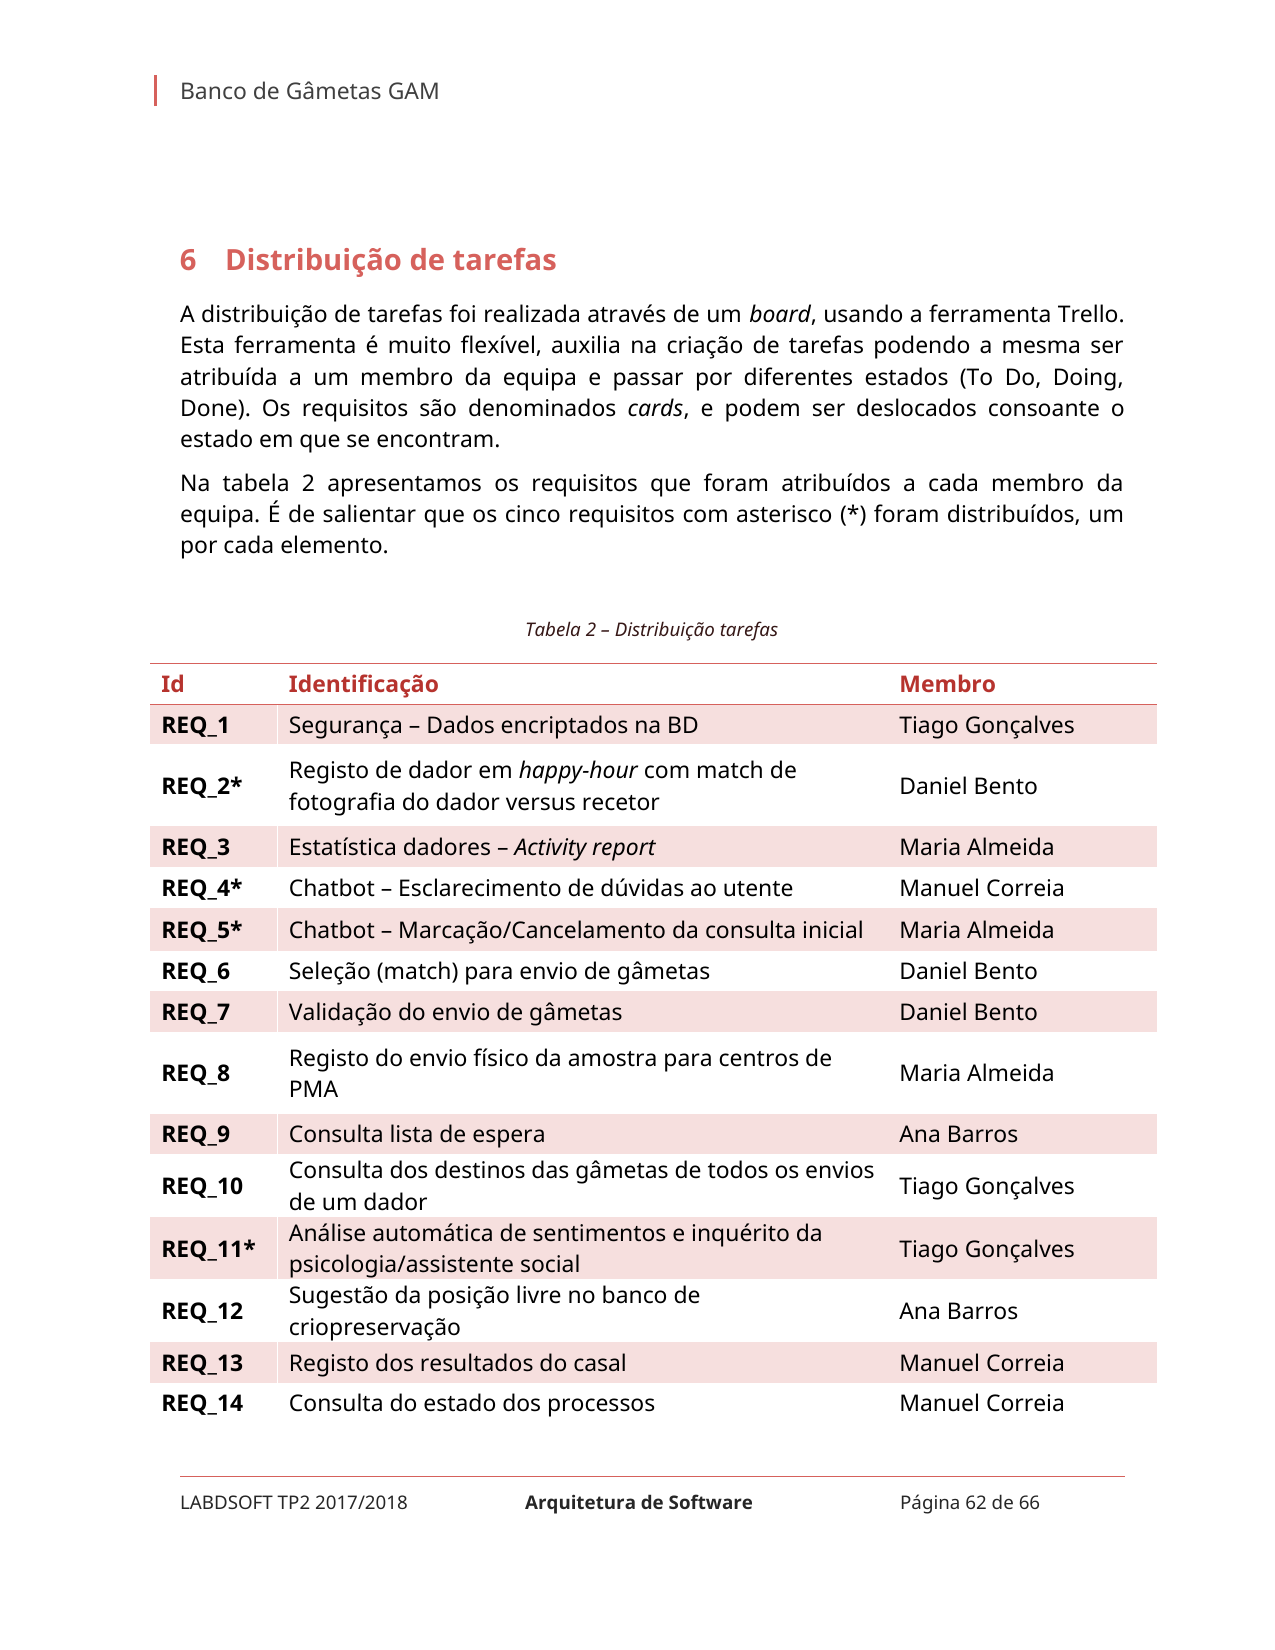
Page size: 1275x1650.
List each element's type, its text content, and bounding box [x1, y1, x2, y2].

table_cell Daniel Bento [888, 951, 1157, 991]
table_cell Chatbot – Esclarecimento de dúvidas ao utente [278, 867, 888, 908]
table_cell REQ_14 [150, 1383, 277, 1423]
table_cell REQ_9 [150, 1114, 277, 1154]
table_cell Análise automática de sentimentos e inquérito da psicologia/assistente social [278, 1217, 888, 1279]
table_cell Manuel Correia [888, 1383, 1157, 1423]
table_cell Sugestão da posição livre no banco de criopreservação [278, 1280, 888, 1342]
table_cell Consulta do estado dos processos [278, 1383, 888, 1423]
table_cell Segurança – Dados encriptados na BD [278, 705, 888, 744]
text Tabela 2 – Distribuição tarefas [180, 617, 1125, 642]
text Na tabela 2 apresentamos os requisitos que foram atribuídos a cada membro da equipa. É de salientar que os cinco requisitos com asterisco (*) foram distribuídos, um por cada elemento. [180, 467, 1125, 561]
table_cell Manuel Correia [888, 1342, 1157, 1383]
table_cell Ana Barros [888, 1114, 1157, 1154]
table_cell Tiago Gonçalves [888, 1217, 1157, 1279]
table_cell Consulta lista de espera [278, 1114, 888, 1154]
table_cell Tiago Gonçalves [888, 1155, 1157, 1217]
table_header Id [150, 664, 277, 704]
table_cell REQ_10 [150, 1155, 277, 1217]
table_cell Estatística dadores – Activity report [278, 826, 888, 867]
table_cell Maria Almeida [888, 908, 1157, 951]
table_cell REQ_8 [150, 1032, 277, 1114]
table_cell REQ_13 [150, 1342, 277, 1383]
subtitle Distribuição de tarefas [179, 239, 1125, 279]
table_cell Manuel Correia [888, 867, 1157, 908]
table_cell Daniel Bento [888, 991, 1157, 1032]
table_cell REQ_1 [150, 705, 277, 744]
table_cell REQ_2* [150, 745, 277, 826]
table_cell Registo de dador em happy-hour com match de fotografia do dador versus recetor [278, 745, 888, 826]
table_cell REQ_7 [150, 991, 277, 1032]
table_cell REQ_11* [150, 1217, 277, 1279]
table_cell Maria Almeida [888, 1032, 1157, 1114]
table_cell Validação do envio de gâmetas [278, 991, 888, 1032]
table_cell Chatbot – Marcação/Cancelamento da consulta inicial [278, 908, 888, 951]
table_cell Registo dos resultados do casal [278, 1342, 888, 1383]
table_cell REQ_12 [150, 1280, 277, 1342]
table_cell Tiago Gonçalves [888, 705, 1157, 744]
table_cell Consulta dos destinos das gâmetas de todos os envios de um dador [278, 1155, 888, 1217]
table_cell REQ_3 [150, 826, 277, 867]
table_header Identificação [278, 664, 888, 704]
table_cell Registo do envio físico da amostra para centros de PMA [278, 1032, 888, 1114]
table_cell Maria Almeida [888, 826, 1157, 867]
table_cell REQ_5* [150, 908, 277, 951]
table_cell Ana Barros [888, 1280, 1157, 1342]
table_header Membro [888, 664, 1157, 704]
table_cell Daniel Bento [888, 745, 1157, 826]
table_cell REQ_6 [150, 951, 277, 991]
table_cell Seleção (match) para envio de gâmetas [278, 951, 888, 991]
table_cell REQ_4* [150, 867, 277, 908]
text A distribuição de tarefas foi realizada através de um board, usando a ferramenta Trello. Esta ferramenta é muito flexível, auxilia na criação de tarefas podendo a mesma ser atribuída a um membro da equipa e passar por diferentes estados (To Do, Doing, Done). Os requisitos são denominados cards, e podem ser deslocados consoante o estado em que se encontram. [180, 298, 1125, 454]
